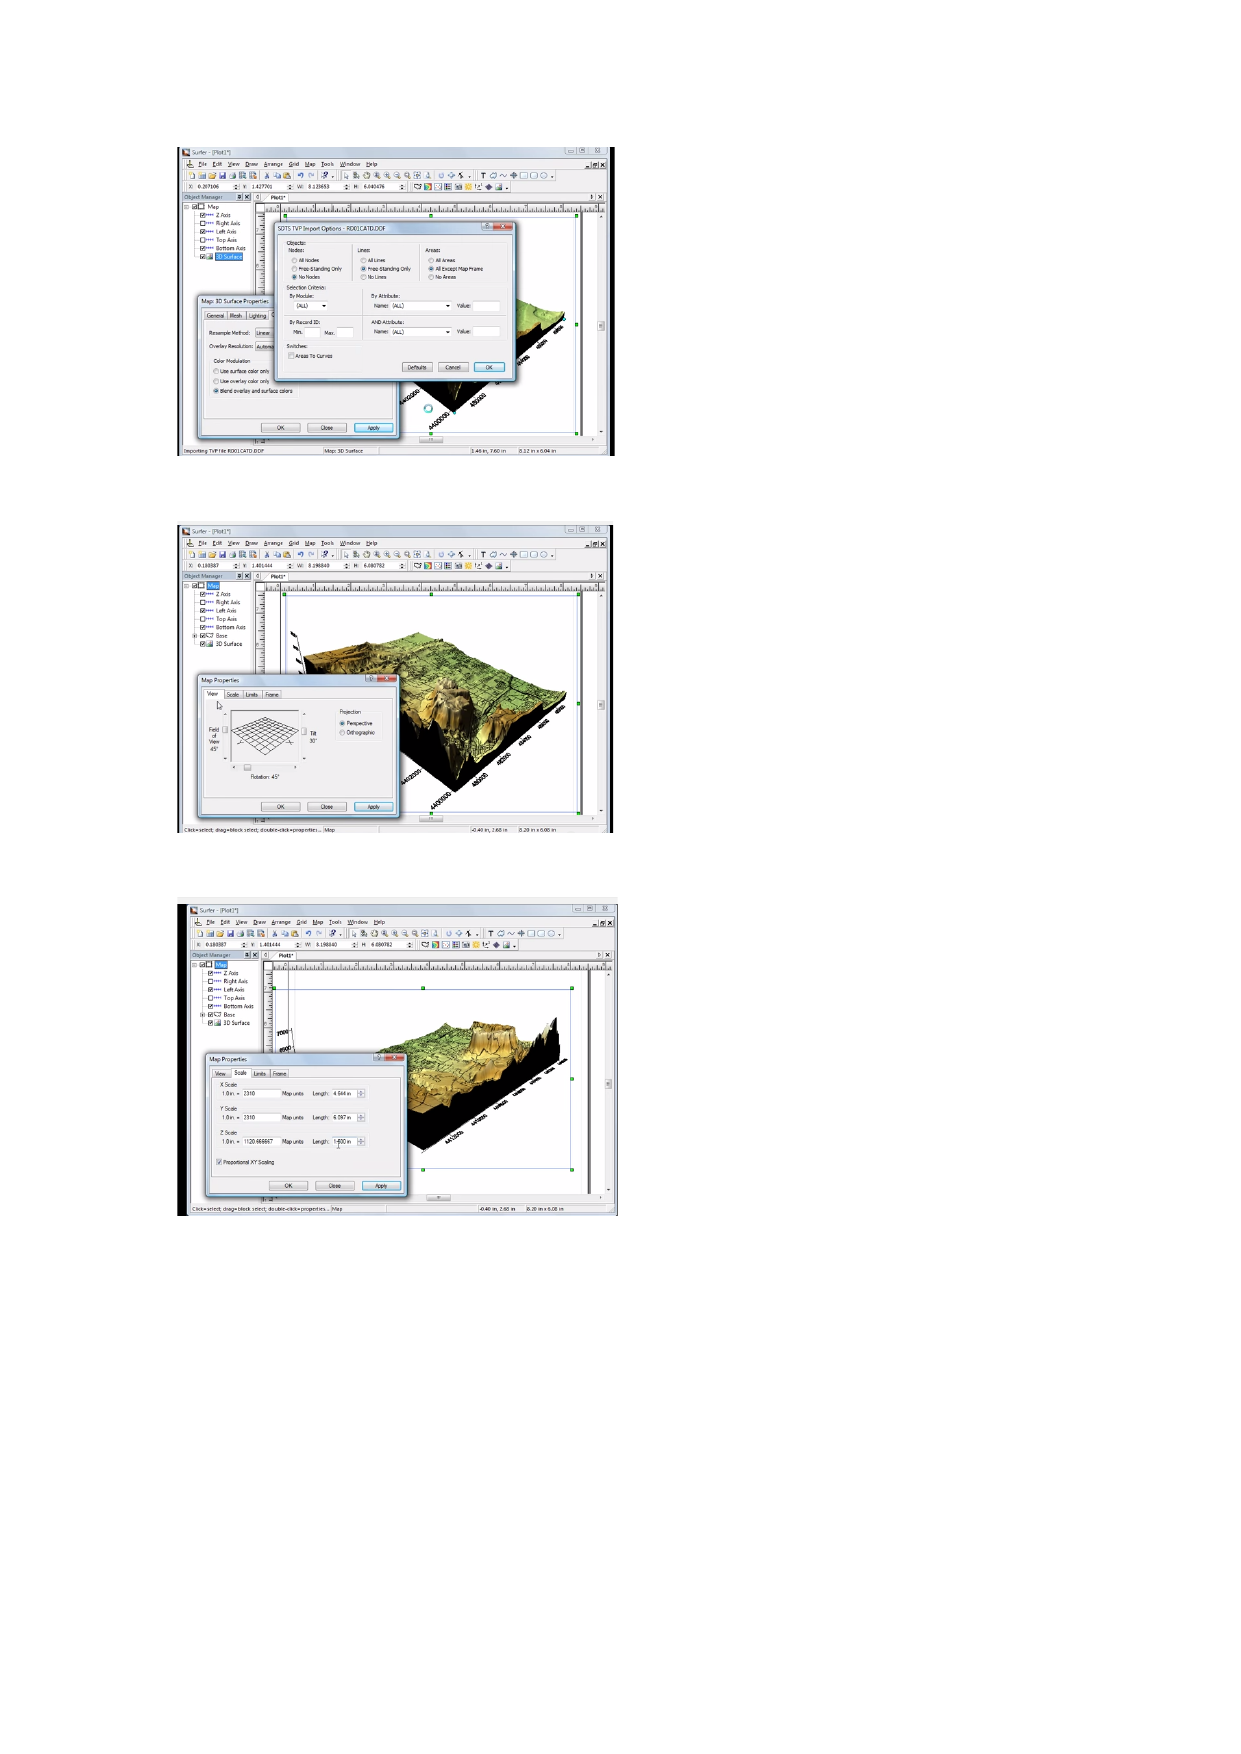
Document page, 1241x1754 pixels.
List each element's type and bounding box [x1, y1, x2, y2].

picture [177, 521, 614, 833]
picture [177, 897, 618, 1216]
picture [177, 147, 615, 456]
